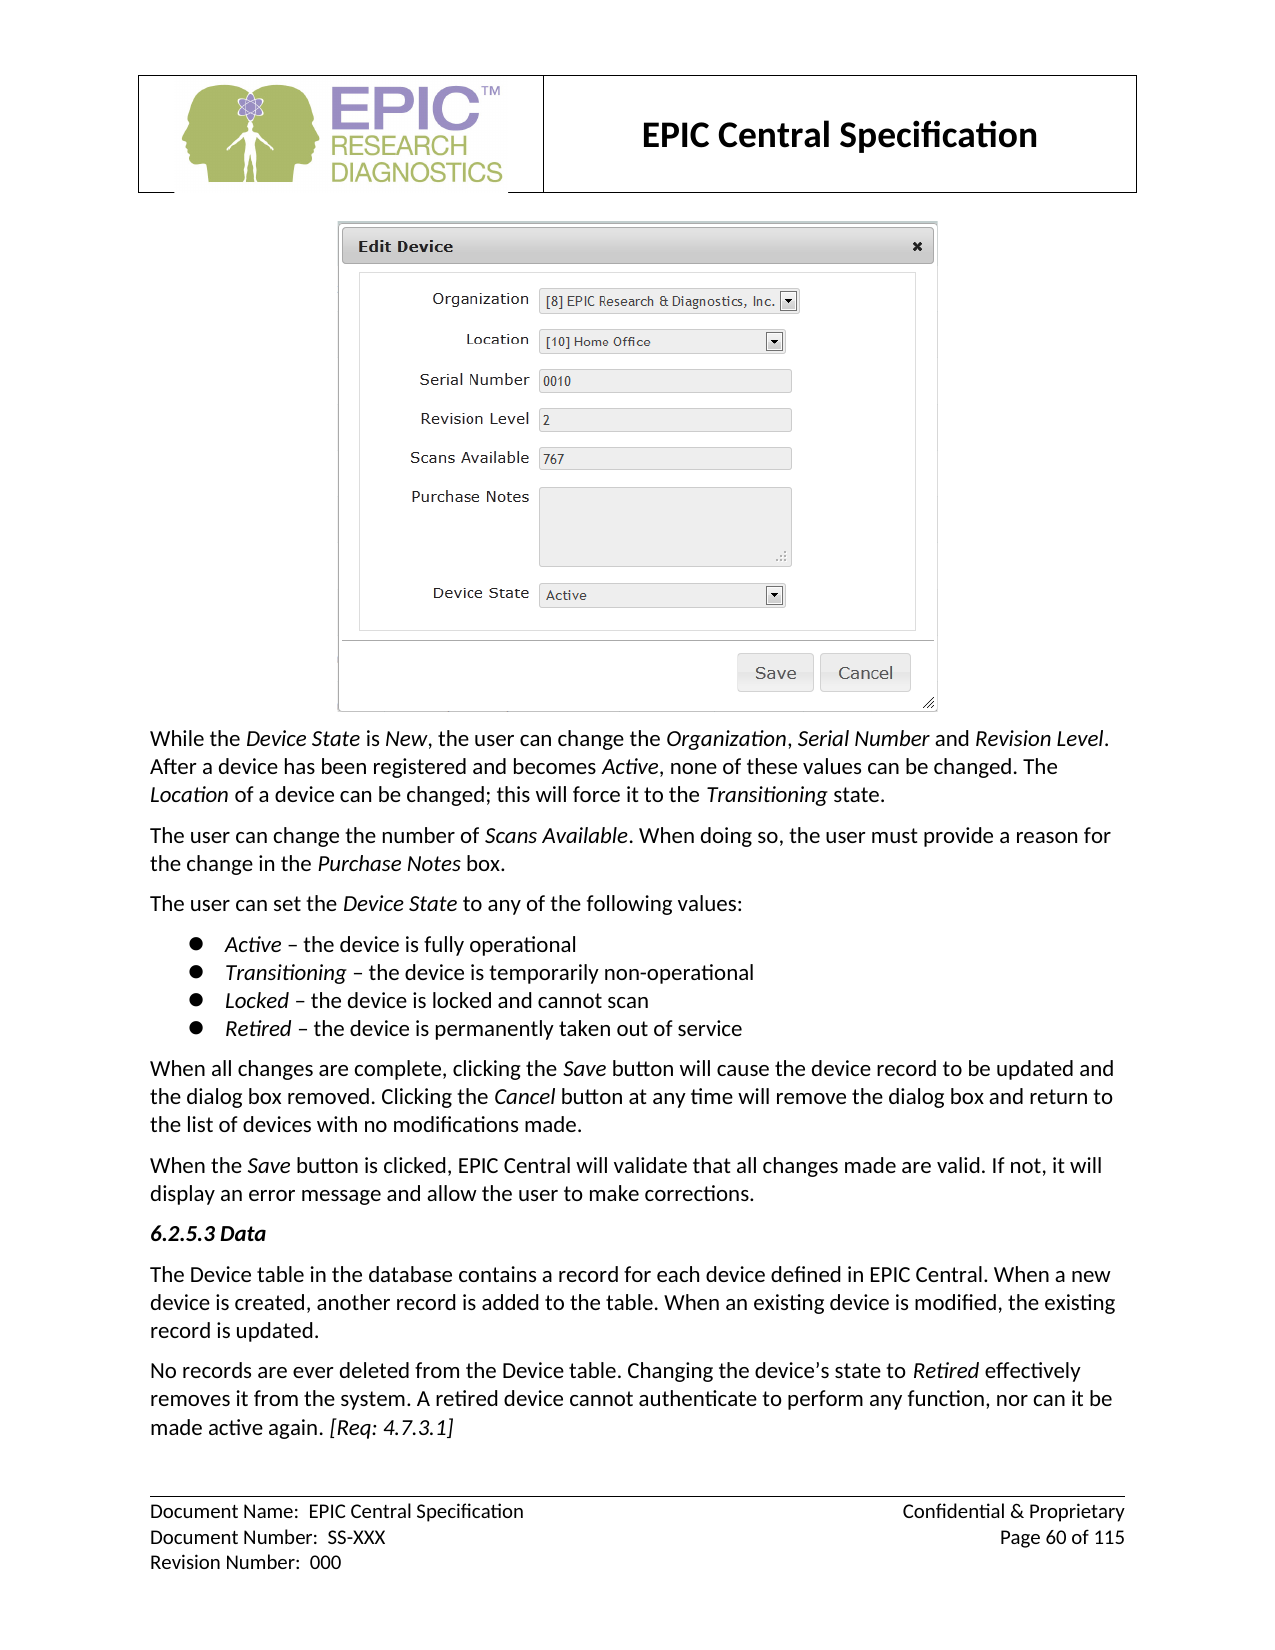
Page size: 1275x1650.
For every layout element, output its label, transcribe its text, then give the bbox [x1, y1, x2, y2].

list Locked – the device is locked and cannot scan [187, 986, 1125, 1014]
text The user can change the number of Scans Available. When doing so, the user must provide a reason for the change in the Purchase Notes box. [150, 821, 1125, 877]
text While the Device State is New, the user can change the Organization, Serial Number and Revision Level. After a device has been registered and becomes Active, none of these values can be changed. The Location of a device can be changed; this will force it to the Transitioning state. [150, 724, 1125, 808]
text When all changes are complete, clicking the Save button will cause the device record to be updated and the dialog box removed. Clicking the Cancel button at any time will remove the dialog box and return to the list of devices with no modifications made. [150, 1054, 1125, 1138]
text No records are ever deleted from the Device table. Changing the device’s state to Retired effectively removes it from the system. A retired device cannot authenticate to perform any function, nor can it be made active again. [Req: 4.7.3.1] [150, 1357, 1125, 1441]
list Active – the device is fully operational [187, 930, 1125, 958]
picture [174, 76, 509, 193]
picture [337, 221, 938, 712]
subtitle Data [150, 1219, 1125, 1247]
text The Device table in the database contains a record for each device defined in EPIC Central. When a new device is created, another record is added to the table. When an existing device is modified, the existing record is updated. [150, 1260, 1125, 1344]
list Retired – the device is permanently taken out of service [187, 1014, 1125, 1042]
text When the Save button is clicked, EPIC Central will validate that all changes made are valid. If not, it will display an error message and allow the user to make corrections. [150, 1151, 1125, 1207]
text The user can set the Device State to any of the following values: [150, 889, 1125, 917]
list Transitioning – the device is temporarily non-operational [187, 958, 1125, 986]
